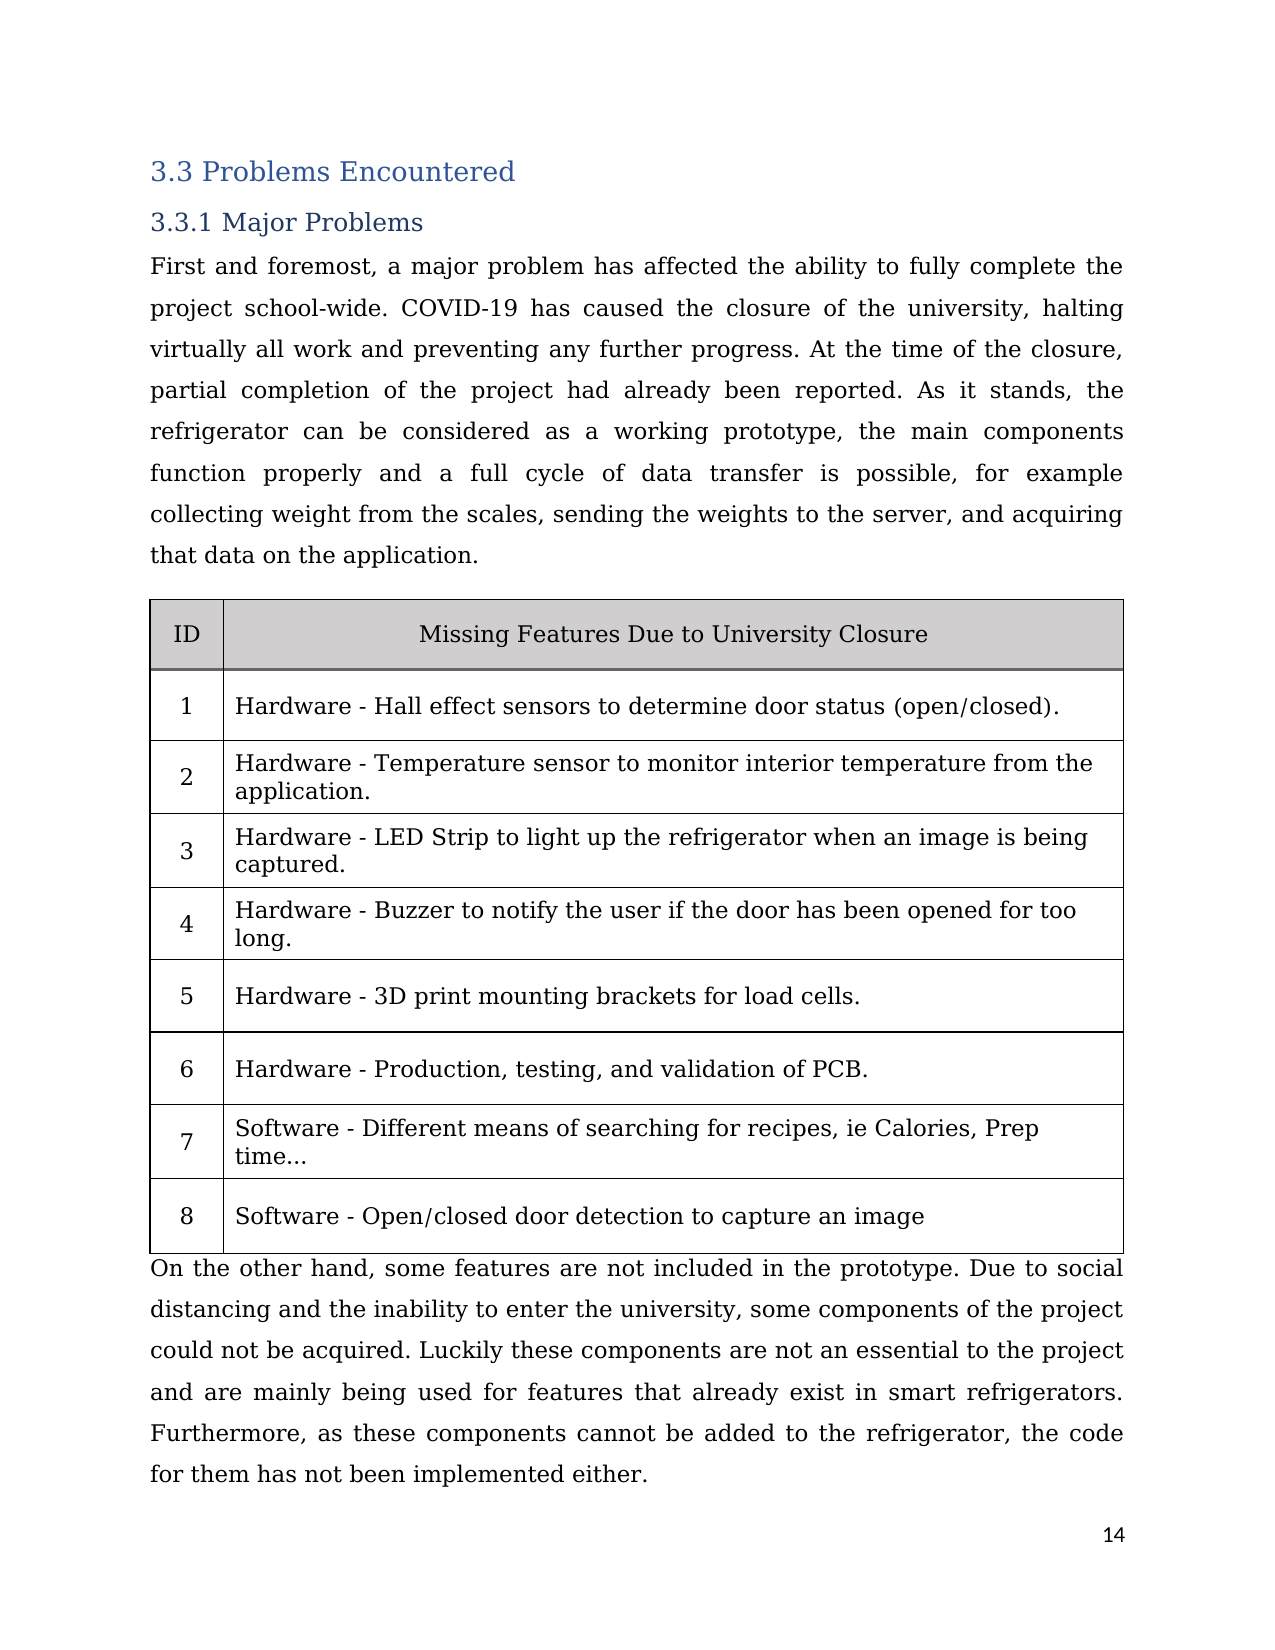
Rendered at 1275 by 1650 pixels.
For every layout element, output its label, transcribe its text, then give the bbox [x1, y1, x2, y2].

table_cell Hardware - Buzzer to notify the user if the door has been opened for too long. [224, 888, 1123, 959]
table_header ID [151, 600, 223, 668]
table_cell Software - Open/closed door detection to capture an image [224, 1179, 1123, 1252]
table_cell Hardware - LED Strip to light up the refrigerator when an image is being captured. [224, 814, 1123, 887]
table_cell 1 [151, 671, 223, 739]
table_cell Hardware - 3D print mounting brackets for load cells. [224, 960, 1123, 1031]
table_cell 6 [151, 1033, 223, 1104]
table_cell 2 [151, 741, 223, 813]
table_cell Software - Different means of searching for recipes, ie Calories, Prep time… [224, 1105, 1123, 1178]
table_cell Hardware - Hall effect sensors to determine door status (open/closed). [224, 671, 1123, 739]
table_header Missing Features Due to University Closure [224, 600, 1123, 668]
subtitle 3.3.1 Major Problems [150, 207, 1125, 237]
text First and foremost, a major problem has affected the ability to fully complete the project school-wide. COVID-19 has caused the closure of the university, halting virtually all work and preventing any further progress. At the time of the closure, partial completion of the project had already been reported. As it stands, the refrigerator can be considered as a working prototype, the main components function properly and a full cycle of data transfer is possible, for example collecting weight from the scales, sending the weights to the server, and acquiring that data on the application. [150, 252, 1125, 568]
text On the other hand, some features are not included in the prototype. Due to social distancing and the inability to enter the university, some components of the project could not be acquired. Luckily these components are not an essential to the project and are mainly being used for features that already exist in smart refrigerators. Furthermore, as these components cannot be added to the refrigerator, the code for them has not been implemented either. [150, 1253, 1125, 1487]
table_cell 4 [151, 888, 223, 959]
table_cell 8 [151, 1179, 223, 1252]
table_cell 7 [151, 1105, 223, 1178]
table_cell Hardware - Temperature sensor to monitor interior temperature from the application. [224, 741, 1123, 813]
subtitle 3.3 Problems Encountered [150, 154, 1125, 187]
table_cell Hardware - Production, testing, and validation of PCB. [224, 1033, 1123, 1104]
table_cell 5 [151, 960, 223, 1031]
table_cell 3 [151, 814, 223, 887]
